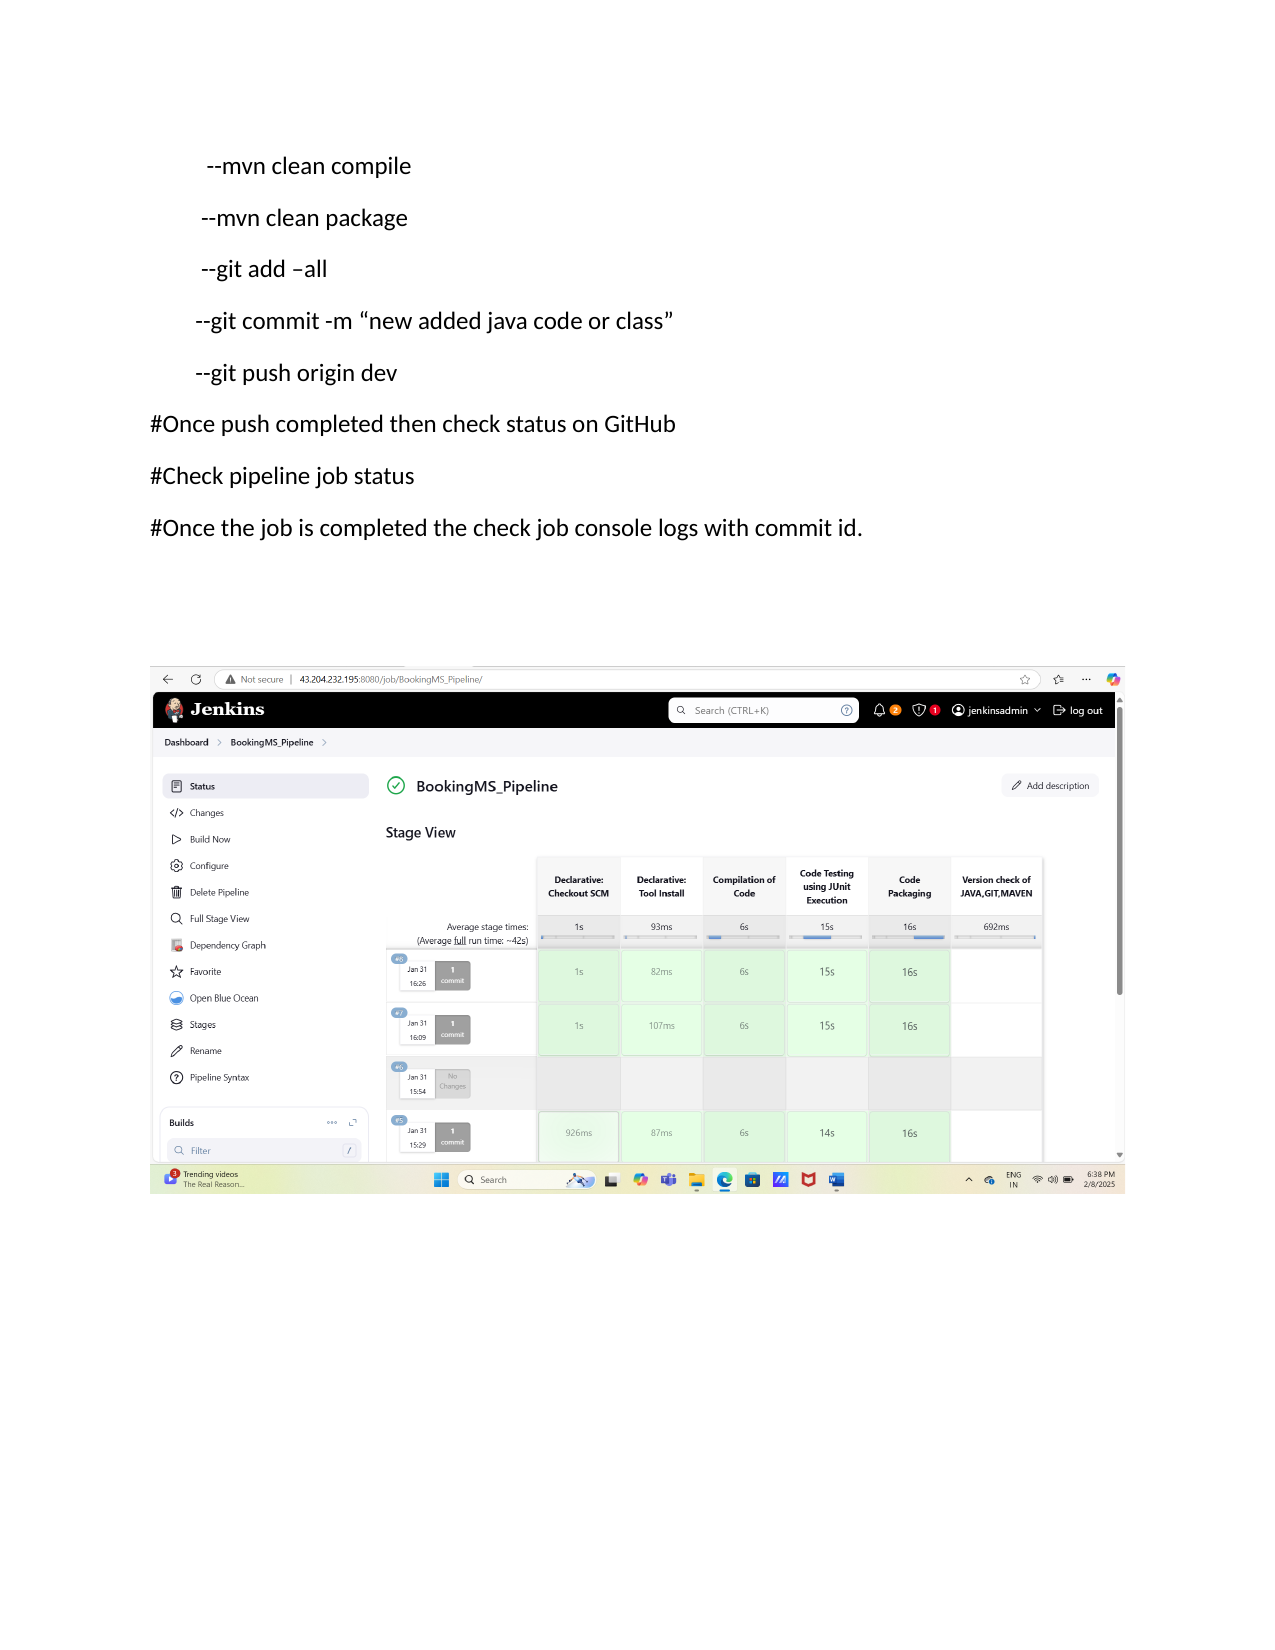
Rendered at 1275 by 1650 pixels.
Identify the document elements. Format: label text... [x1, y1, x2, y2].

text #Check pipeline job status [150, 460, 1125, 491]
text #Once the job is completed the check job console logs with commit id. [150, 512, 1125, 542]
picture [150, 666, 1125, 1194]
text --git add –all [150, 253, 1125, 284]
text --mvn clean compile [150, 150, 1125, 181]
text --git commit -m “new added java code or class” [150, 305, 1125, 336]
text --git push origin dev [150, 357, 1125, 387]
text #Once push completed then check status on GitHub [150, 408, 1125, 439]
text --mvn clean package [150, 202, 1125, 232]
